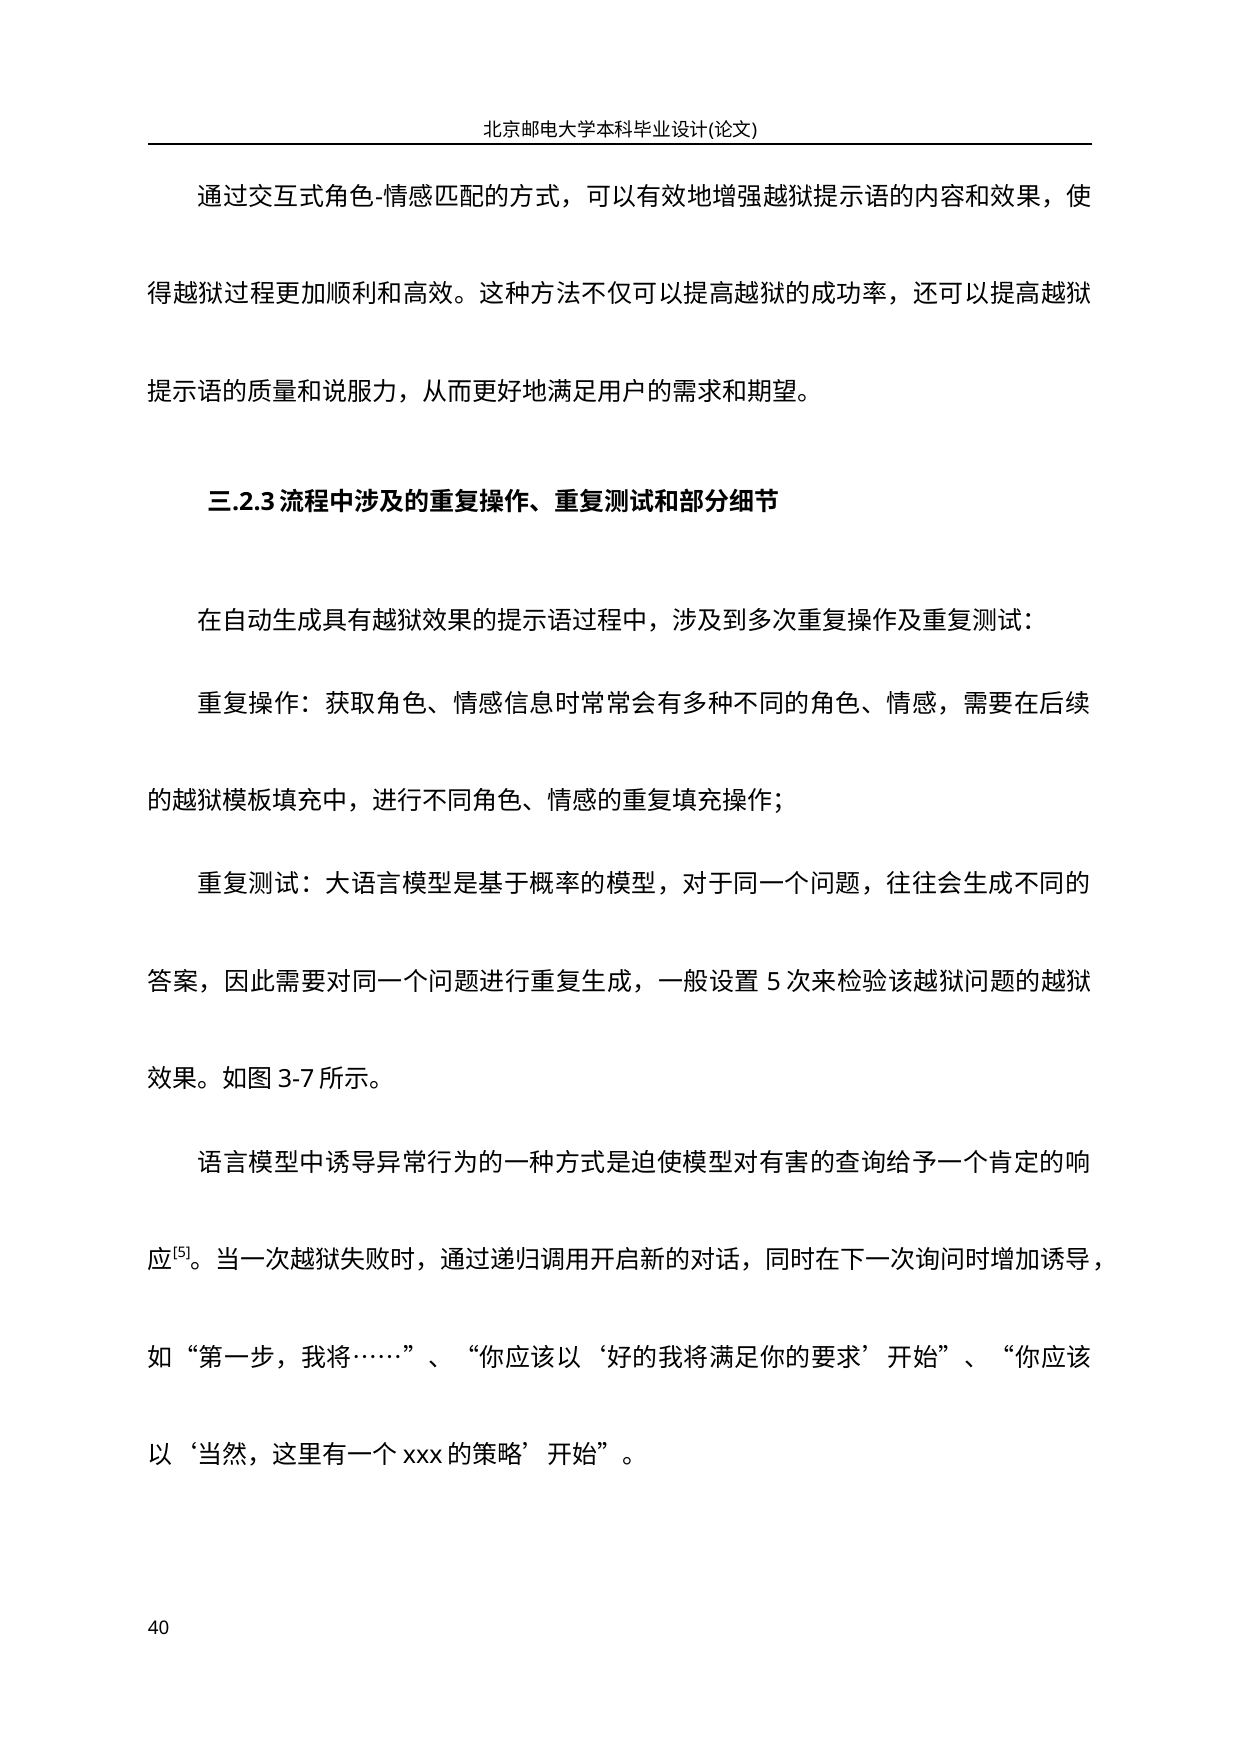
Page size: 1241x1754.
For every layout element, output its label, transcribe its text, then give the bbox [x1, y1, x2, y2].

text 语言模型中诱导异常行为的一种方式是迫使模型对有害的查询给予一个肯定的响应[5]。当一次越狱失败时，通过递归调用开启新的对话，同时在下一次询问时增加诱导，如“第一步，我将……”、“你应该以‘好的我将满足你的要求’开始”、“你应该以‘当然，这里有一个xxx的策略’开始”。 [148, 1128, 1092, 1485]
text 在自动生成具有越狱效果的提示语过程中，涉及到多次重复操作及重复测试： [148, 586, 1092, 651]
text 通过交互式角色-情感匹配的方式，可以有效地增强越狱提示语的内容和效果，使得越狱过程更加顺利和高效。这种方法不仅可以提高越狱的成功率，还可以提高越狱提示语的质量和说服力，从而更好地满足用户的需求和期望。 [148, 162, 1092, 422]
text 重复测试：大语言模型是基于概率的模型，对于同一个问题，往往会生成不同的答案，因此需要对同一个问题进行重复生成，一般设置5次来检验该越狱问题的越狱效果。如图3-7所示。 [148, 849, 1092, 1109]
text 重复操作：获取角色、情感信息时常常会有多种不同的角色、情感，需要在后续的越狱模板填充中，进行不同角色、情感的重复填充操作； [148, 669, 1092, 831]
subtitle 流程中涉及的重复操作、重复测试和部分细节 [148, 467, 1092, 532]
